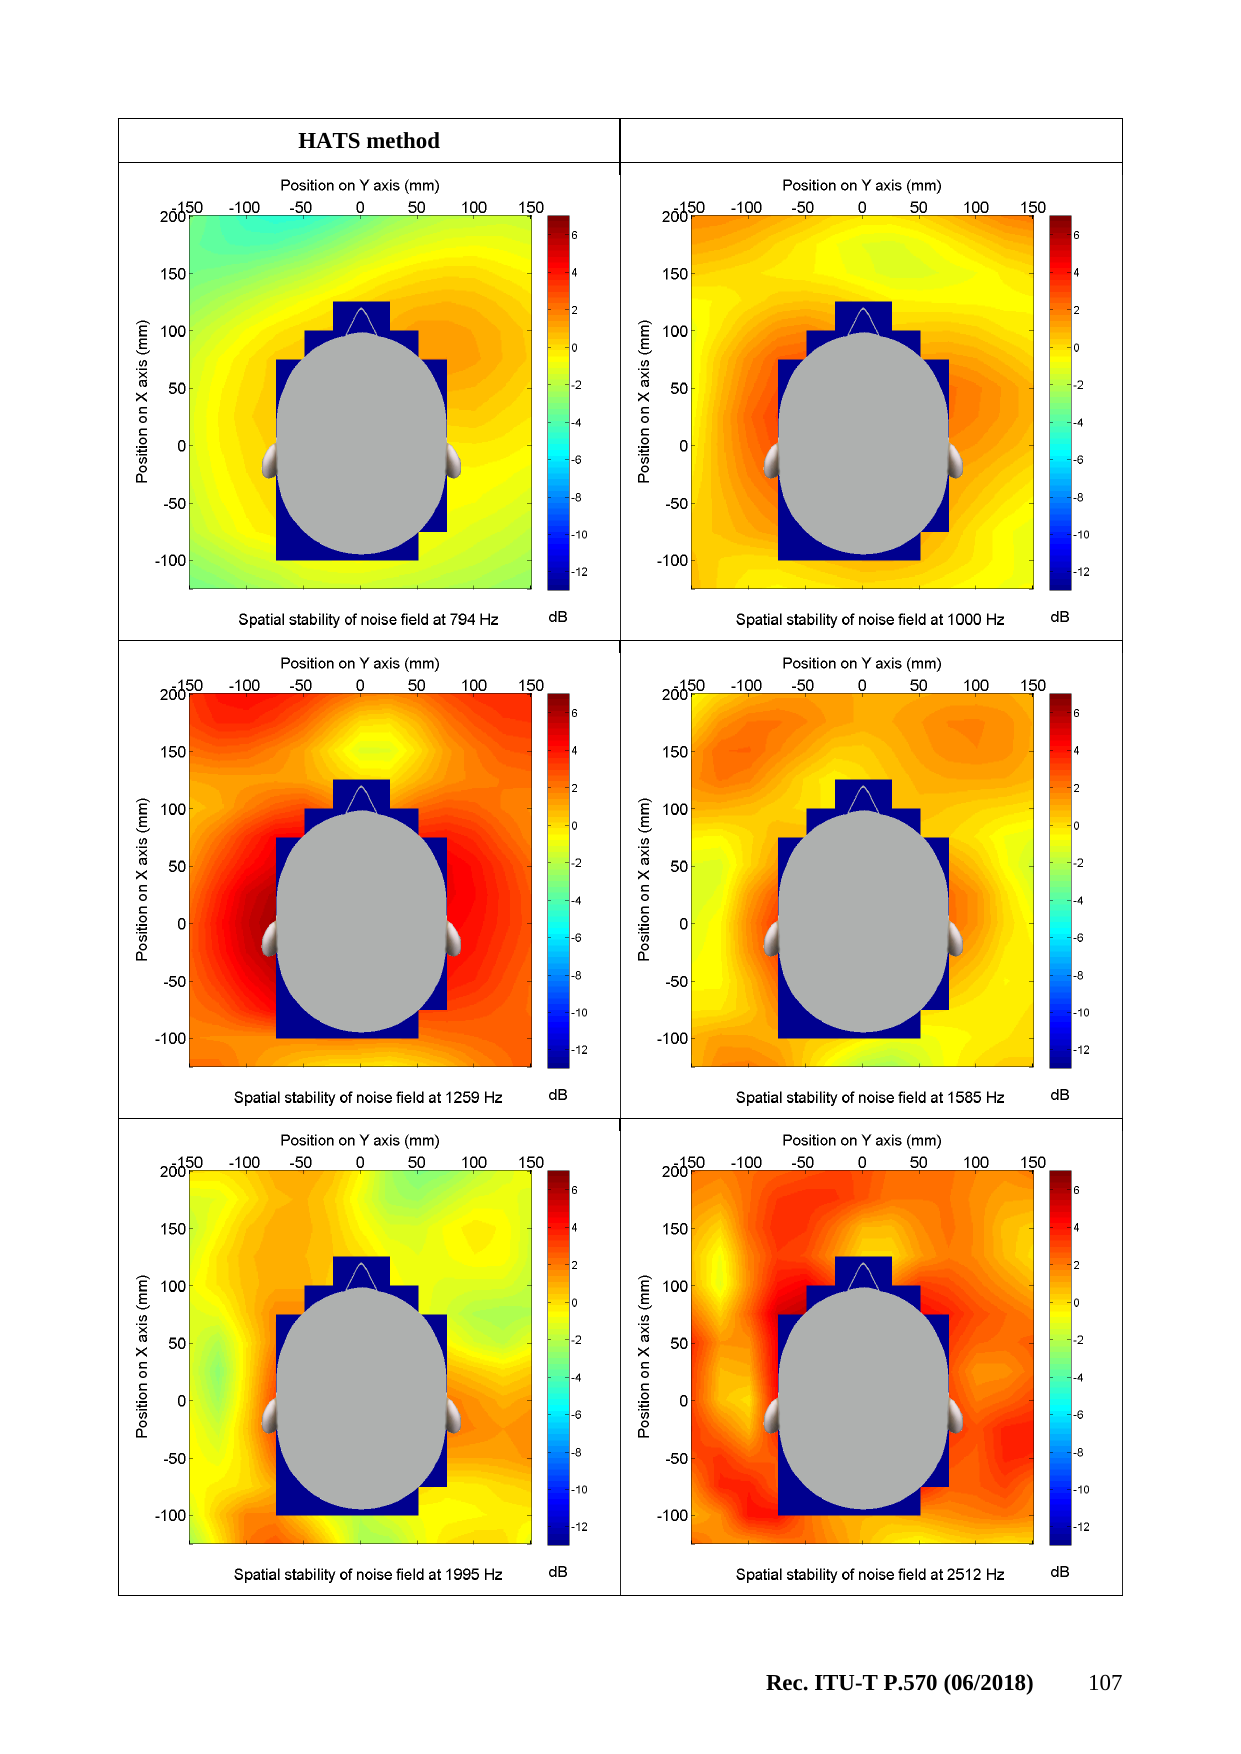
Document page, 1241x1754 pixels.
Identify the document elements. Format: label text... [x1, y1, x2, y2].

table_header [621, 119, 1122, 162]
table_cell [119, 163, 619, 640]
table_header HATS method [119, 119, 619, 162]
picture [631, 175, 1123, 640]
table_cell [621, 163, 1122, 640]
table_cell [119, 641, 619, 1117]
table_cell [621, 641, 1122, 1117]
picture [631, 1131, 1123, 1595]
picture [129, 175, 621, 640]
table_cell [621, 1119, 1122, 1595]
picture [129, 1131, 621, 1595]
table_cell [119, 1119, 619, 1595]
picture [631, 653, 1123, 1118]
picture [129, 653, 621, 1118]
